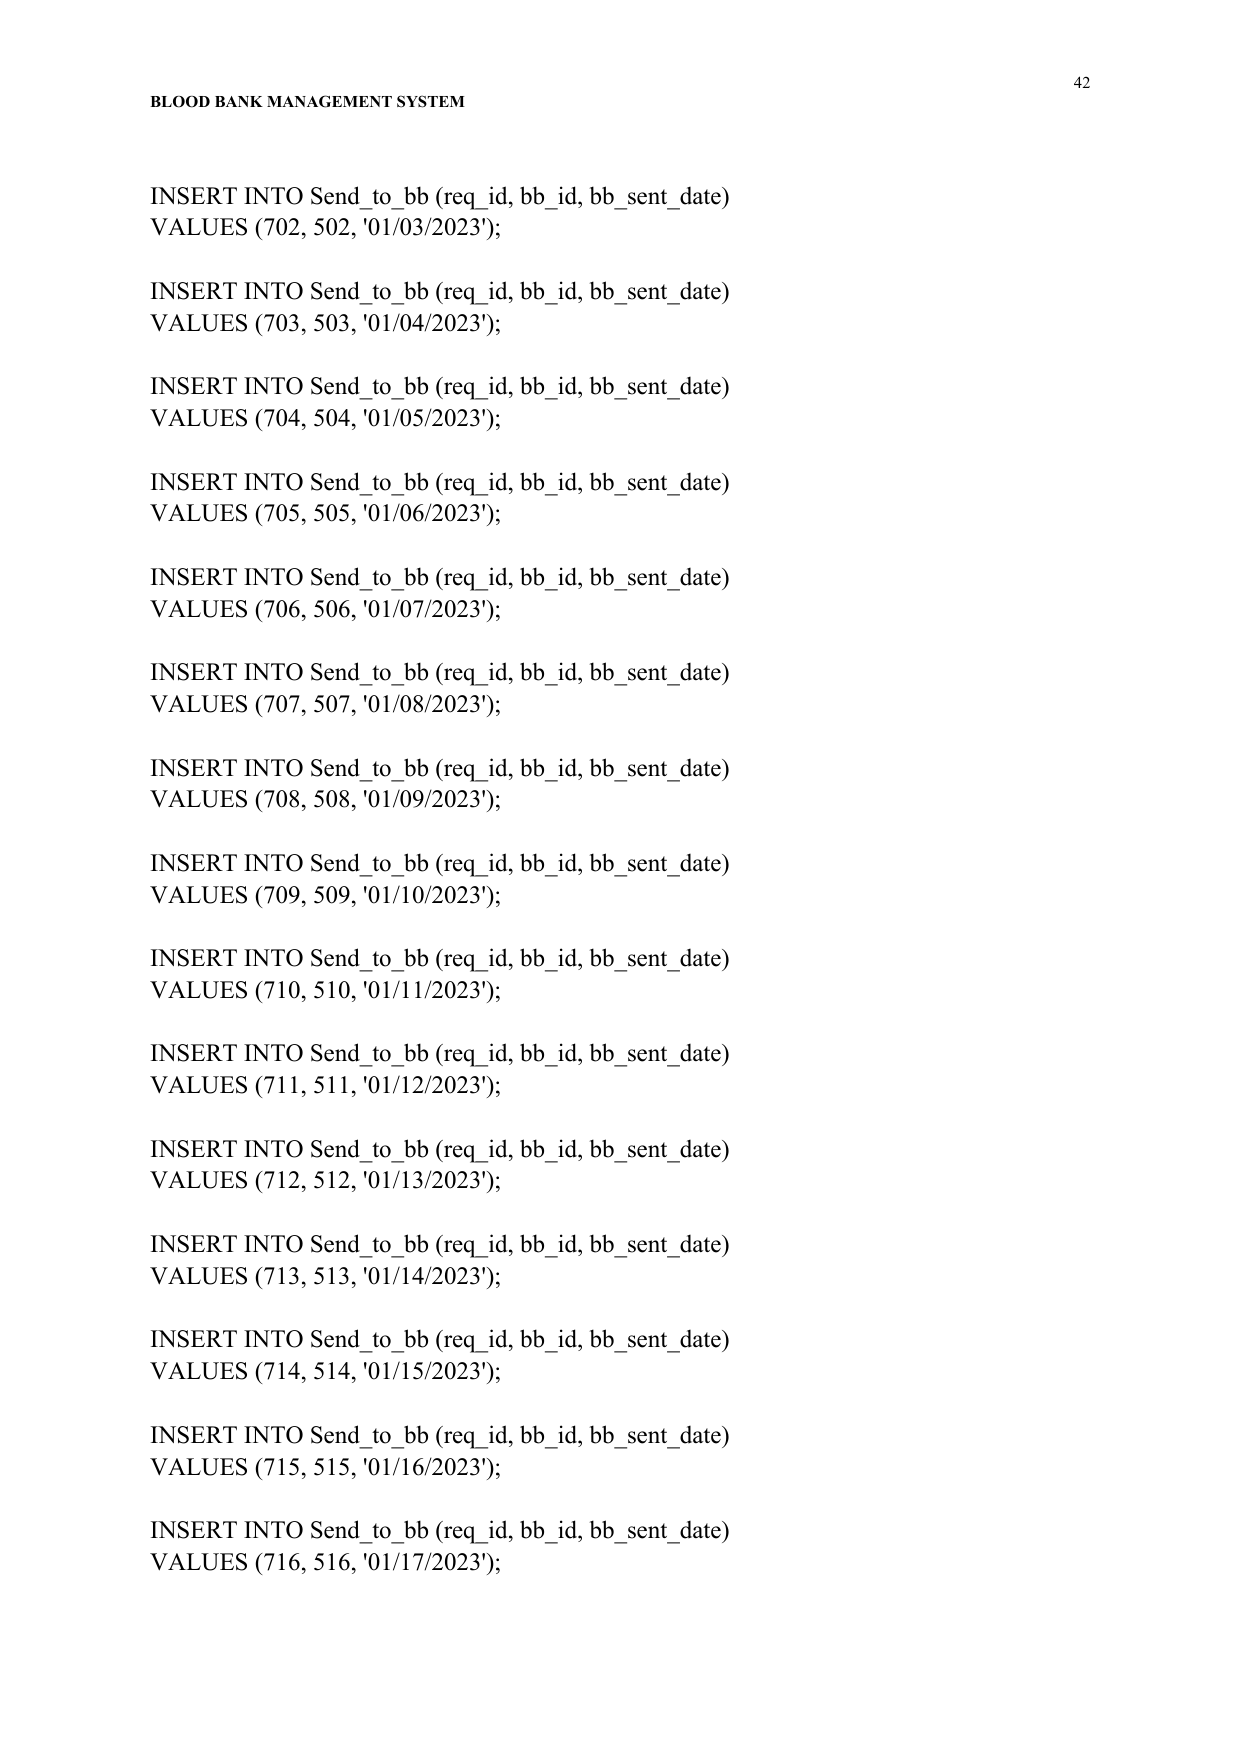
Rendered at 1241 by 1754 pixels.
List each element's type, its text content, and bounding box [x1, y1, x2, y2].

text INSERT INTO Send_to_bb (req_id, bb_id, bb_sent_date) [150, 468, 1090, 495]
text VALUES (702, 502, '01/03/2023'); [150, 213, 1090, 241]
text VALUES (704, 504, '01/05/2023'); [150, 404, 1090, 432]
text INSERT INTO Send_to_bb (req_id, bb_id, bb_sent_date) [150, 563, 1090, 591]
text VALUES (714, 514, '01/15/2023'); [150, 1357, 1090, 1385]
text INSERT INTO Send_to_bb (req_id, bb_id, bb_sent_date) [150, 849, 1090, 877]
text VALUES (710, 510, '01/11/2023'); [150, 976, 1090, 1004]
text INSERT INTO Send_to_bb (req_id, bb_id, bb_sent_date) [150, 1230, 1090, 1258]
text INSERT INTO Send_to_bb (req_id, bb_id, bb_sent_date) [150, 1135, 1090, 1163]
text INSERT INTO Send_to_bb (req_id, bb_id, bb_sent_date) [150, 944, 1090, 972]
text INSERT INTO Send_to_bb (req_id, bb_id, bb_sent_date) [150, 372, 1090, 400]
text VALUES (713, 513, '01/14/2023'); [150, 1262, 1090, 1290]
text VALUES (709, 509, '01/10/2023'); [150, 881, 1090, 908]
text VALUES (703, 503, '01/04/2023'); [150, 309, 1090, 337]
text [150, 1516, 1090, 1544]
text VALUES (712, 512, '01/13/2023'); [150, 1167, 1090, 1194]
text INSERT INTO Send_to_bb (req_id, bb_id, bb_sent_date) [150, 1326, 1090, 1353]
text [150, 1421, 1090, 1448]
text VALUES (716, 516, '01/17/2023'); [150, 1548, 1090, 1576]
text VALUES (708, 508, '01/09/2023'); [150, 785, 1090, 813]
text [150, 182, 1090, 209]
text VALUES (705, 505, '01/06/2023'); [150, 499, 1090, 527]
text INSERT INTO Send_to_bb (req_id, bb_id, bb_sent_date) [150, 754, 1090, 781]
text VALUES (715, 515, '01/16/2023'); [150, 1453, 1090, 1480]
text INSERT INTO Send_to_bb (req_id, bb_id, bb_sent_date) [150, 658, 1090, 686]
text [150, 277, 1090, 305]
text VALUES (706, 506, '01/07/2023'); [150, 595, 1090, 622]
text INSERT INTO Send_to_bb (req_id, bb_id, bb_sent_date) [150, 1039, 1090, 1067]
text VALUES (711, 511, '01/12/2023'); [150, 1071, 1090, 1099]
text VALUES (707, 507, '01/08/2023'); [150, 690, 1090, 718]
